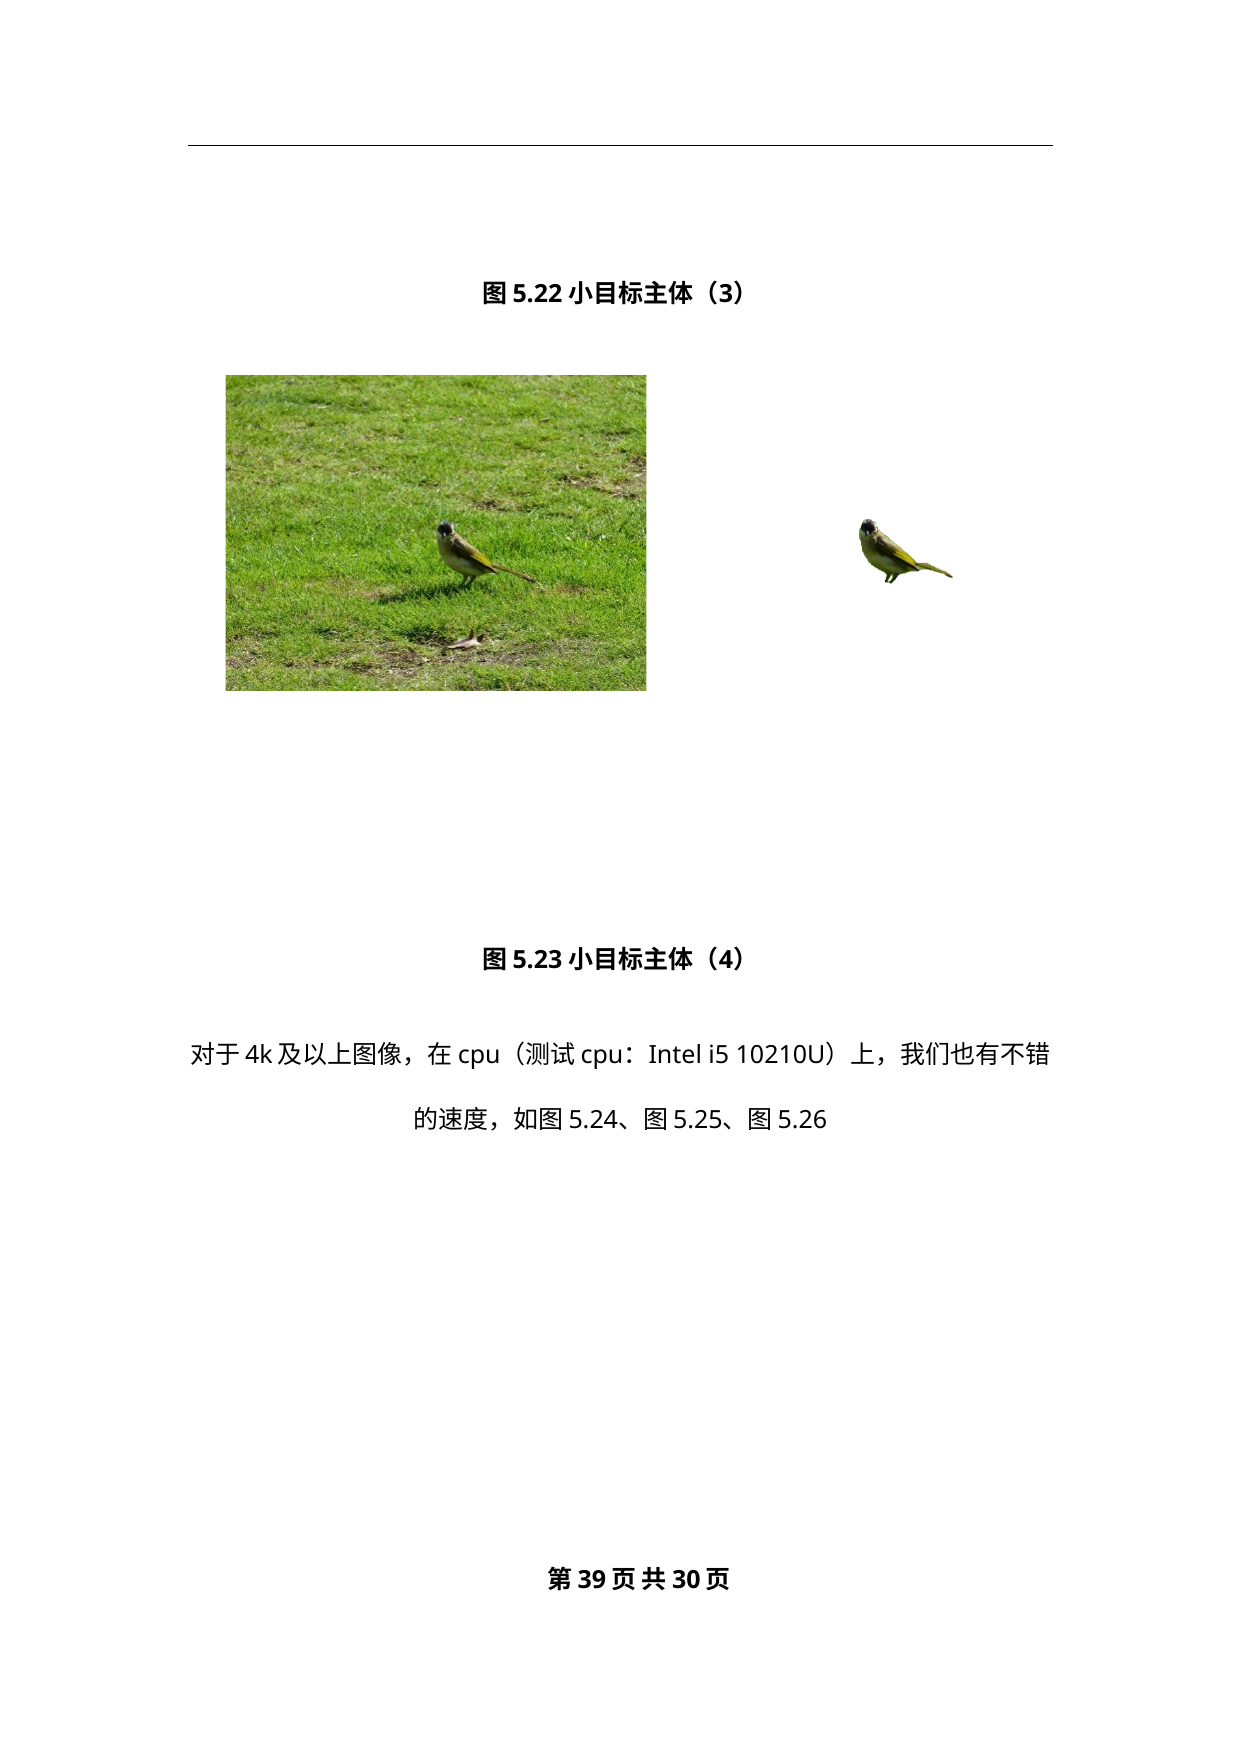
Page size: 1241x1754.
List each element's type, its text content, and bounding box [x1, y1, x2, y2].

text 图5.23 小目标主体（4） [187, 925, 1053, 990]
text 图5.22 小目标主体（3） [187, 259, 1053, 324]
text 对于4k及以上图像，在cpu（测试cpu：Intel i5 10210U）上，我们也有不错的速度，如图5.24、图5.25、图5.26 [187, 1021, 1053, 1151]
picture [225, 375, 647, 691]
picture [649, 373, 1069, 688]
